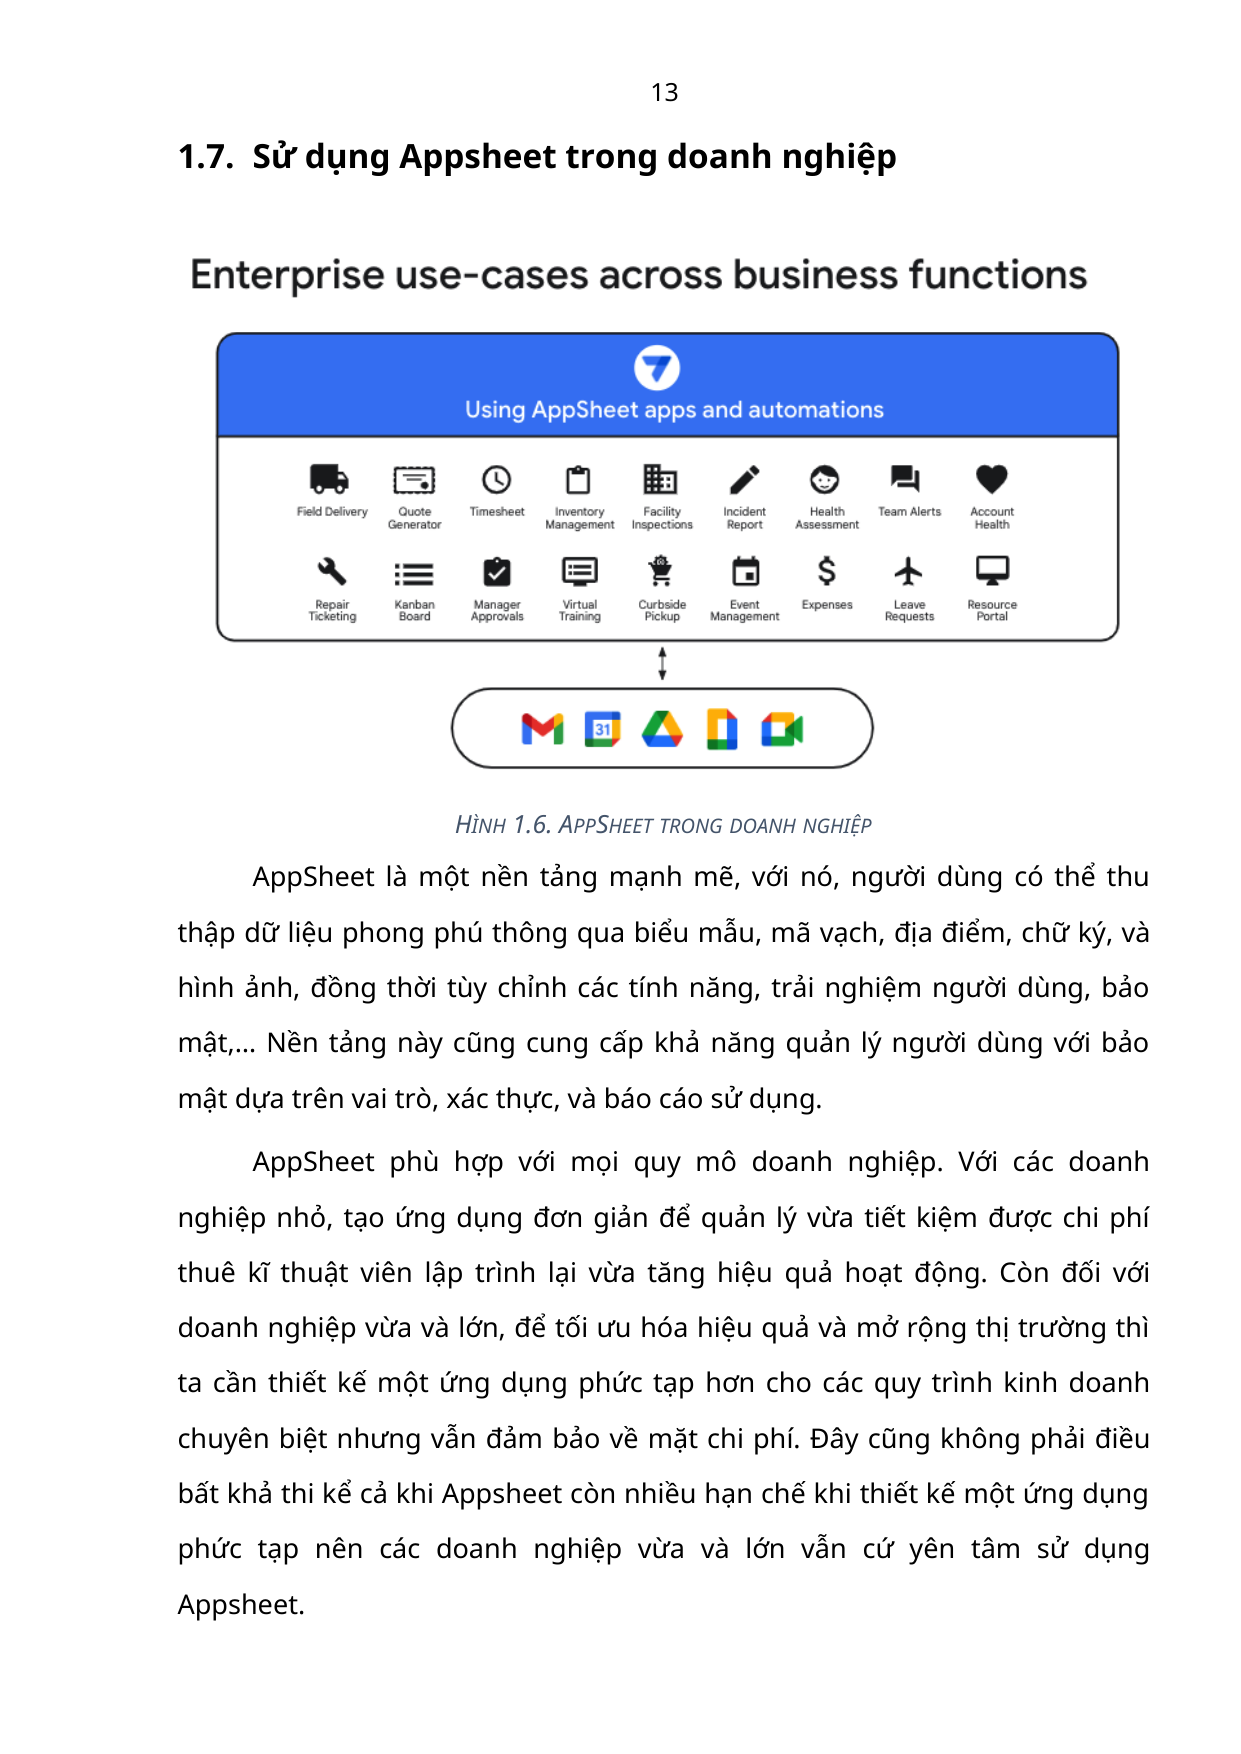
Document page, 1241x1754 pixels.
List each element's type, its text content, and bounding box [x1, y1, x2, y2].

text Hình 1.6. AppSheet trong doanh nghiệp [177, 807, 1152, 841]
text AppSheet phù hợp với mọi quy mô doanh nghiệp. Với các doanh nghiệp nhỏ, tạo ứng dụng đơn giản để quản lý vừa tiết kiệm được chi phí thuê kĩ thuật viên lập trình lại vừa tăng hiệu quả hoạt động. Còn đối với doanh nghiệp vừa và lớn, để tối ưu hóa hiệu quả và mở rộng thị trường thì ta cần thiết kế một ứng dụng phức tạp hơn cho các quy trình kinh doanh chuyên biệt nhưng vẫn đảm bảo về mặt chi phí. Đây cũng không phải điều bất khả thi kể cả khi Appsheet còn nhiều hạn chế khi thiết kế một ứng dụng phức tạp nên các doanh nghiệp vừa và lớn vẫn cứ yên tâm sử dụng Appsheet. [177, 1143, 1152, 1622]
text AppSheet là một nền tảng mạnh mẽ, với nó, người dùng có thể thu thập dữ liệu phong phú thông qua biểu mẫu, mã vạch, địa điểm, chữ ký, và hình ảnh, đồng thời tùy chỉnh các tính năng, trải nghiệm người dùng, bảo mật,… Nền tảng này cũng cung cấp khả năng quản lý người dùng với bảo mật dựa trên vai trò, xác thực, và báo cáo sử dụng. [177, 858, 1152, 1116]
subtitle Sử dụng Appsheet trong doanh nghiệp [177, 133, 1152, 178]
picture [177, 238, 1152, 782]
